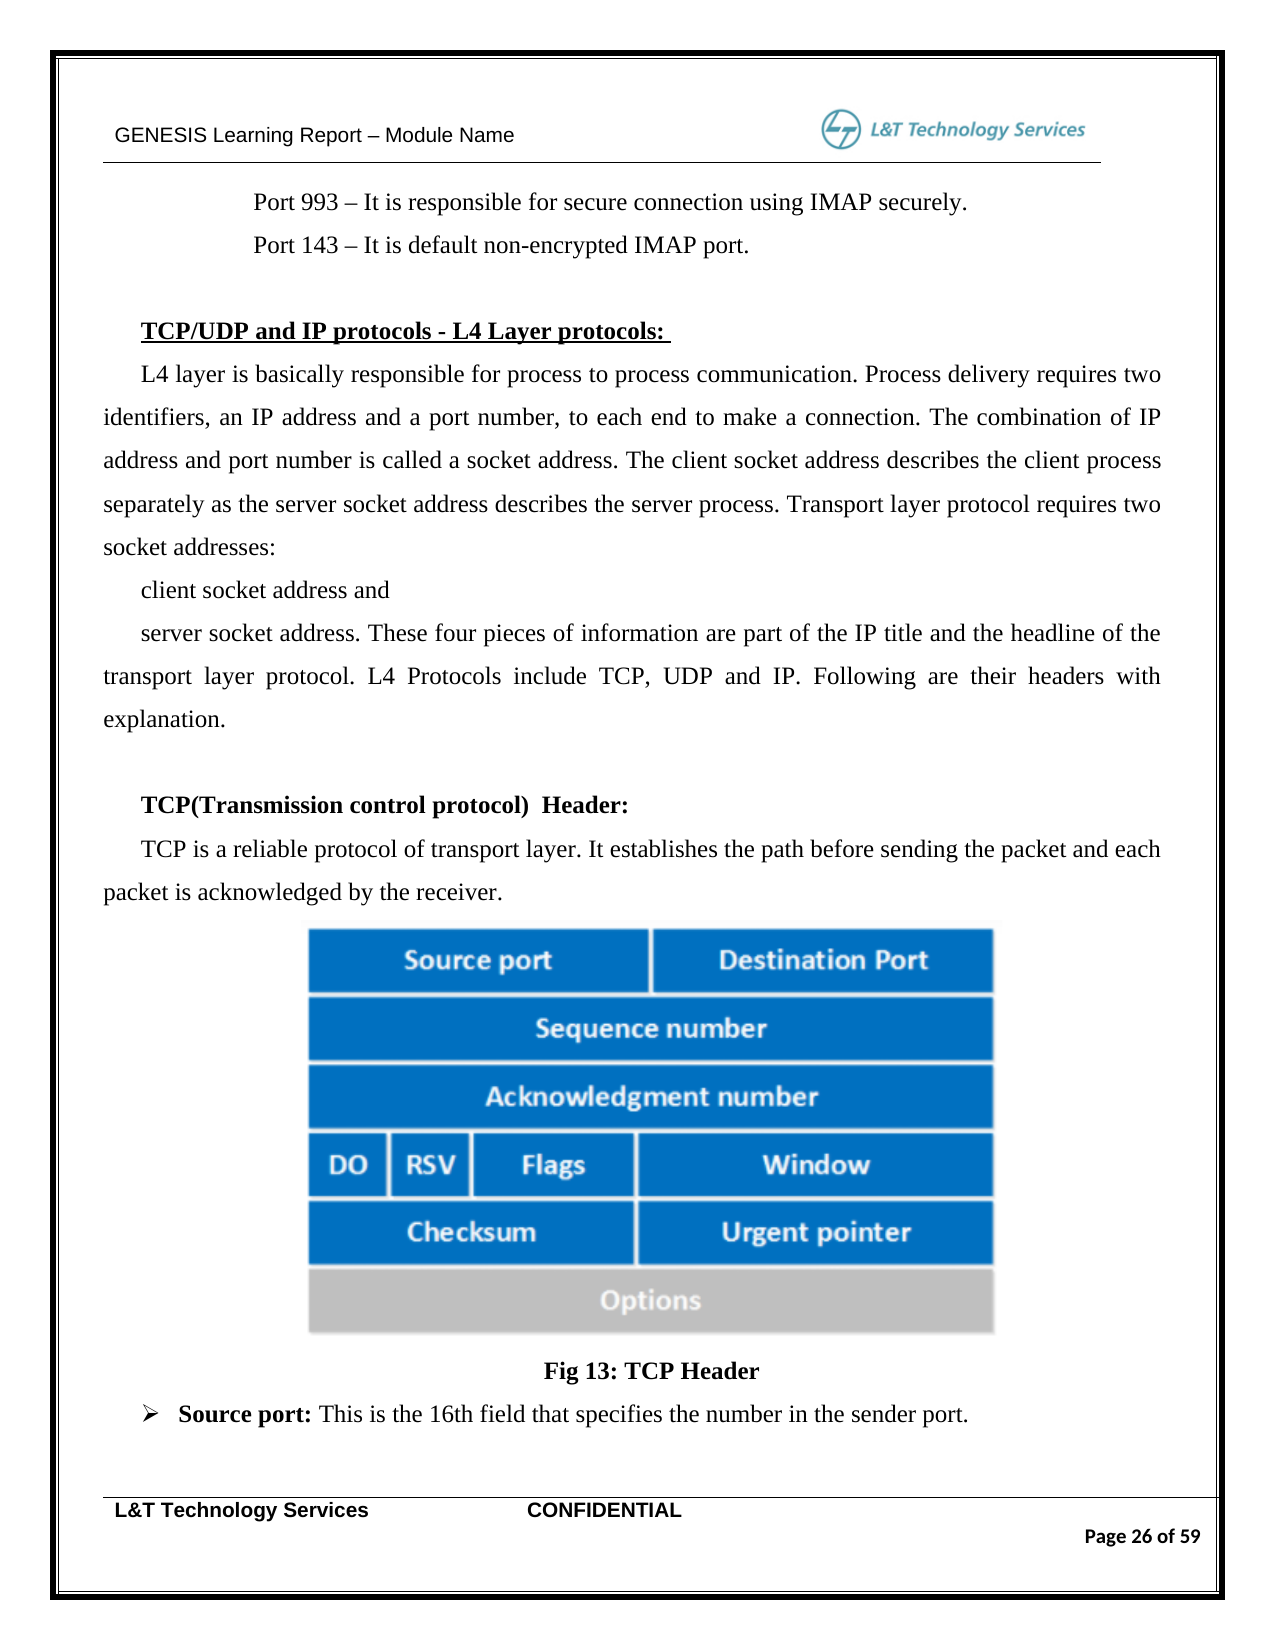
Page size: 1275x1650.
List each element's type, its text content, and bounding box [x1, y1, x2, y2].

list Port 993 – It is responsible for secure connection using IMAP securely. [216, 187, 1162, 216]
text TCP is a reliable protocol of transport layer. It establishes the path before sending the packet and each packet is acknowledged by the receiver. [103, 834, 1162, 906]
text TCP(Transmission control protocol) Header: [103, 791, 1162, 819]
text TCP/UDP and IP protocols - L4 Layer protocols: [103, 316, 1162, 345]
text L4 layer is basically responsible for process to process communication. Process delivery requires two identifiers, an IP address and a port number, to each end to make a connection. The combination of IP address and port number is called a socket address. The client socket address describes the client process separately as the server socket address describes the server process. Transport layer protocol requires two socket addresses: [103, 359, 1162, 561]
picture [300, 920, 1003, 1342]
text server socket address. These four pieces of information are part of the IP title and the headline of the transport layer protocol. L4 Protocols include TCP, UDP and IP. Following are their headers with explanation. [103, 618, 1162, 733]
text client socket address and [103, 575, 1162, 604]
list Source port: This is the 16th field that specifies the number in the sender port. [141, 1399, 1162, 1428]
list Port 143 – It is default non-encrypted IMAP port. [216, 230, 1162, 259]
text Fig 13: TCP Header [103, 1356, 1162, 1384]
